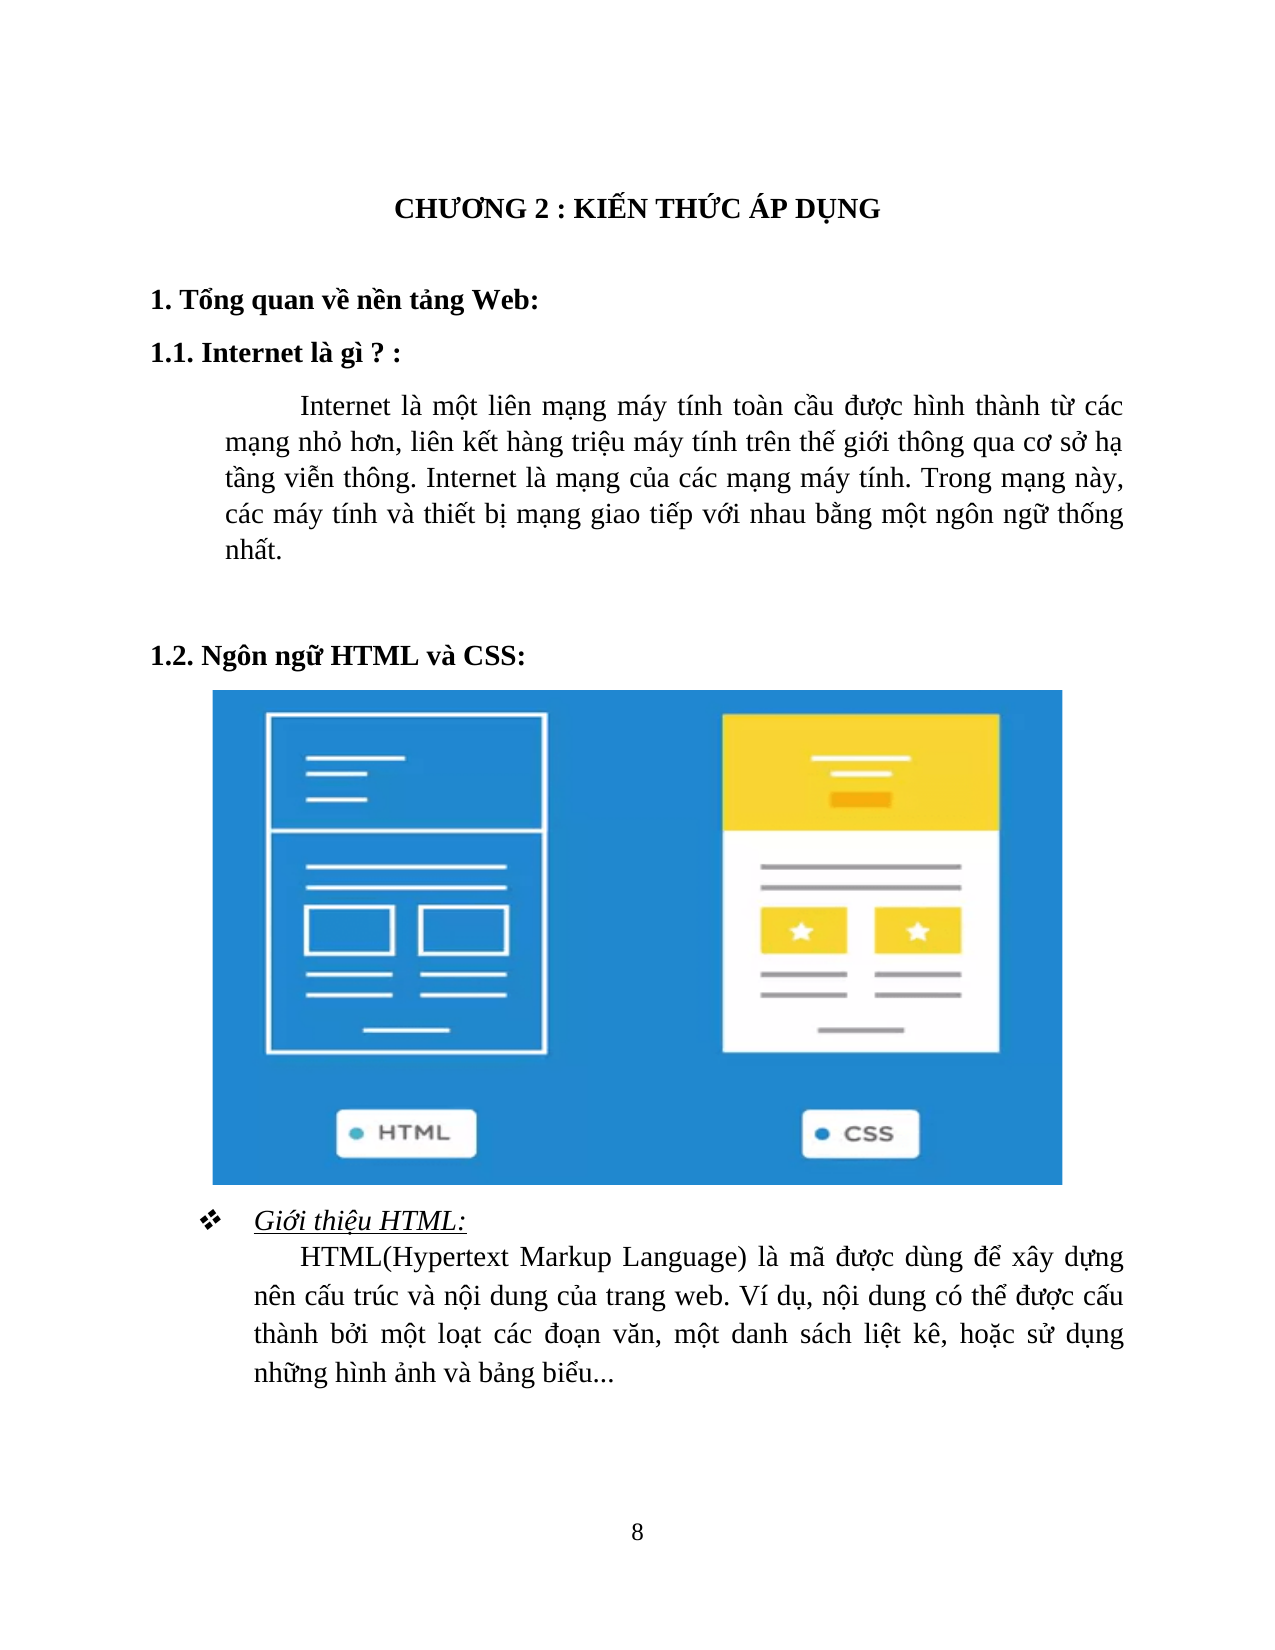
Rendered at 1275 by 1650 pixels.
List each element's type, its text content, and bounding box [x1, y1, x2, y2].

subtitle CHƯƠNG 2 : KIẾN THỨC ÁP DỤNG [150, 192, 1125, 225]
text Internet là một liên mạng máy tính toàn cầu được hình thành từ các mạng nhỏ hơn, liên kết hàng triệu máy tính trên thế giới thông qua cơ sở hạ tầng viễn thông. Internet là mạng của các mạng máy tính. Trong mạng này, các máy tính và thiết bị mạng giao tiếp với nhau bằng một ngôn ngữ thống nhất. [225, 388, 1125, 566]
list HTML(Hypertext Markup Language) là mã được dùng để xây dựng nên cấu trúc và nội dung của trang web. Ví dụ, nội dung có thể được cấu thành bởi một loạt các đoạn văn, một danh sách liệt kê, hoặc sử dụng những hình ảnh và bảng biểu... [253, 1239, 1125, 1388]
list Giới thiệu HTML: [194, 1203, 1125, 1237]
picture [212, 690, 1063, 1185]
text 1.2. Ngôn ngữ HTML và CSS: [150, 638, 1125, 672]
text 1.1. Internet là gì ? : [150, 335, 1125, 368]
text 1. Tổng quan về nền tảng Web: [150, 282, 1125, 316]
